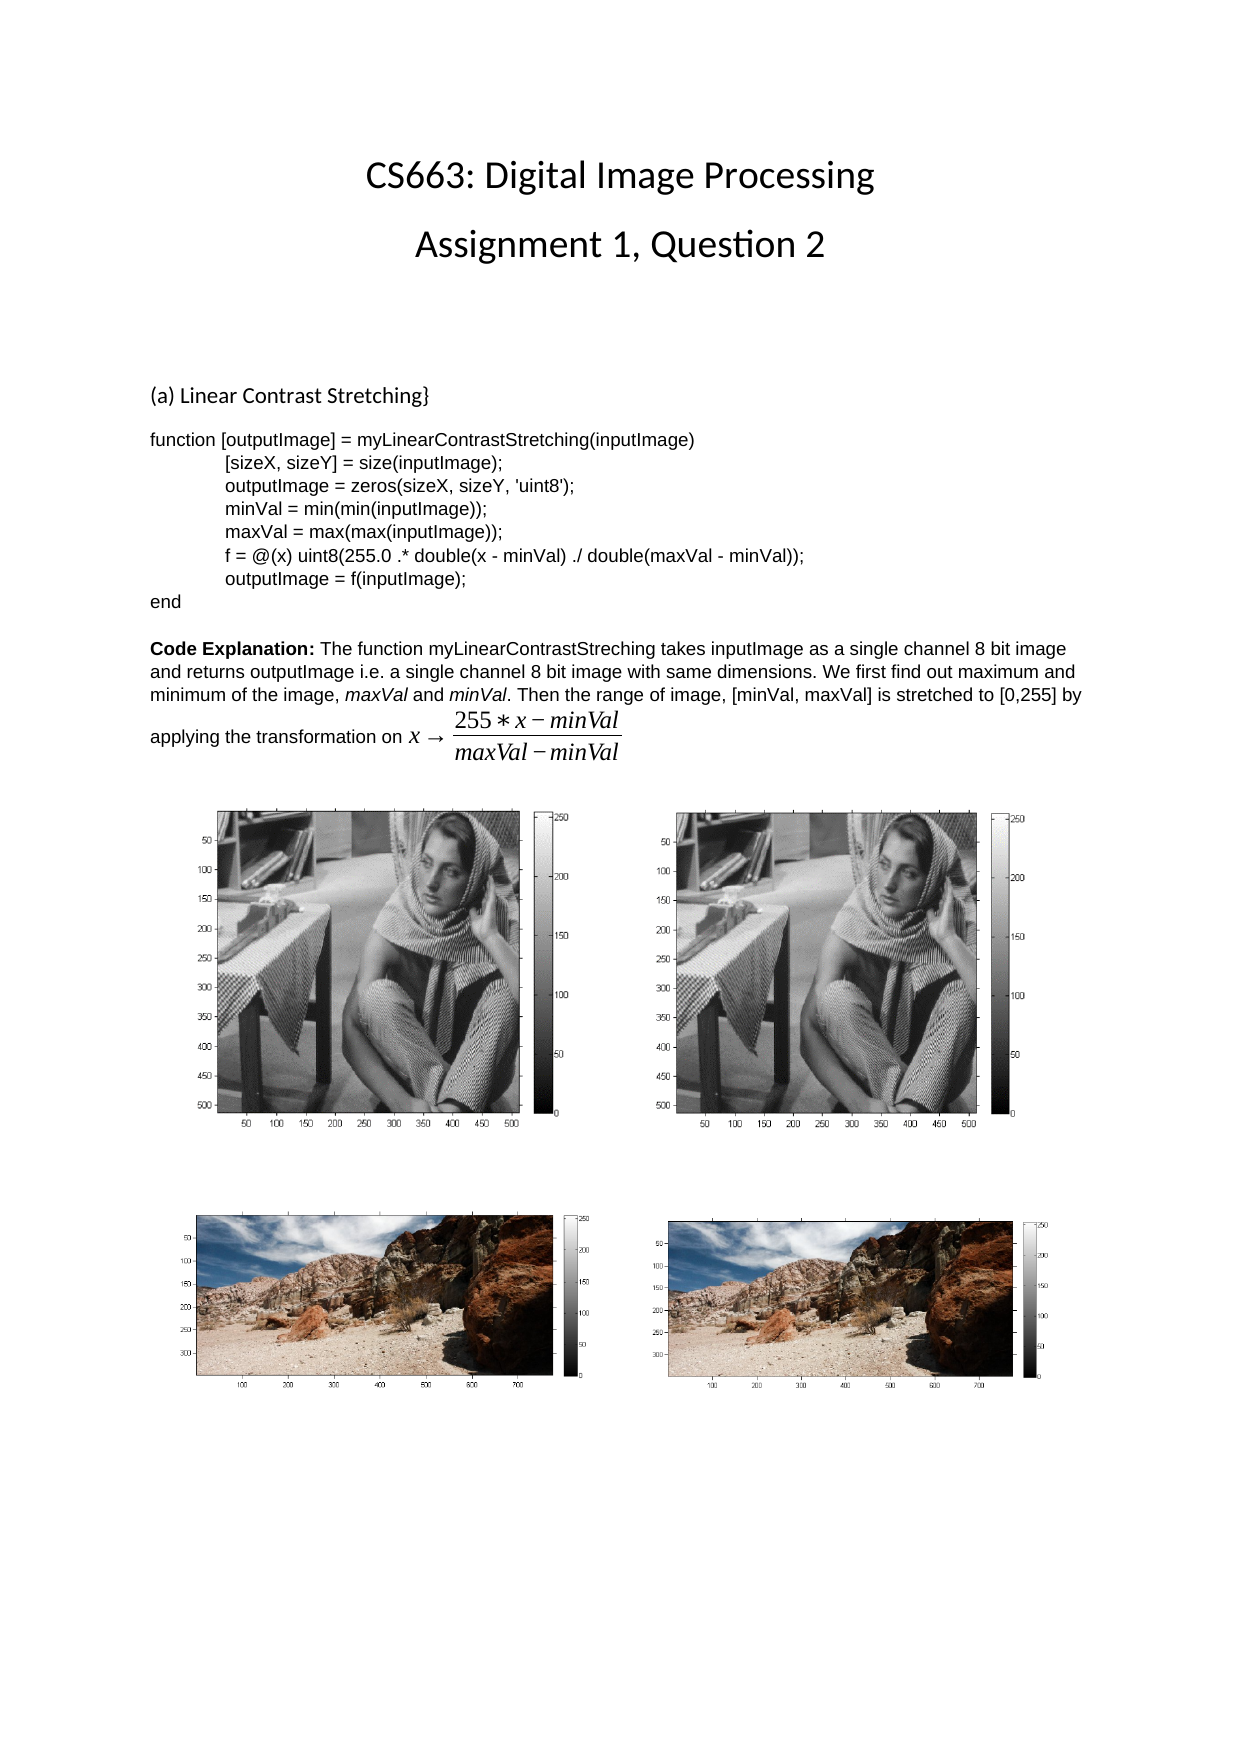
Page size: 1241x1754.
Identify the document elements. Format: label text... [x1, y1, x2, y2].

text f = @(x) uint8(255.0 .* double(x - minVal) ./ double(maxVal - minVal)); [150, 544, 1090, 566]
text function [outputImage] = myLinearContrastStretching(inputImage) [150, 428, 1090, 450]
text minVal = min(min(inputImage)); [150, 498, 1090, 519]
text Assignment 1, Question 2 [150, 219, 1090, 267]
picture [162, 767, 1078, 1174]
picture [155, 1192, 1085, 1411]
text outputImage = f(inputImage); [150, 568, 1090, 589]
text maxVal = max(max(inputImage)); [150, 521, 1090, 543]
text [sizeX, sizeY] = size(inputImage); [150, 452, 1090, 473]
text Code Explanation: The function myLinearContrastStreching takes inputImage as a single channel 8 bit image and returns outputImage i.e. a single channel 8 bit image with same dimensions. We first find out maximum and minimum of the image, maxVal and minVal. Then the range of image, [minVal, maxVal] is stretched to [0,255] by applying the transformation on [150, 637, 1090, 766]
text end [150, 591, 1090, 612]
text CS663: Digital Image Processing [150, 150, 1090, 198]
text outputImage = zeros(sizeX, sizeY, 'uint8'); [150, 475, 1090, 496]
text (a) Linear Contrast Stretching} [150, 381, 1090, 409]
